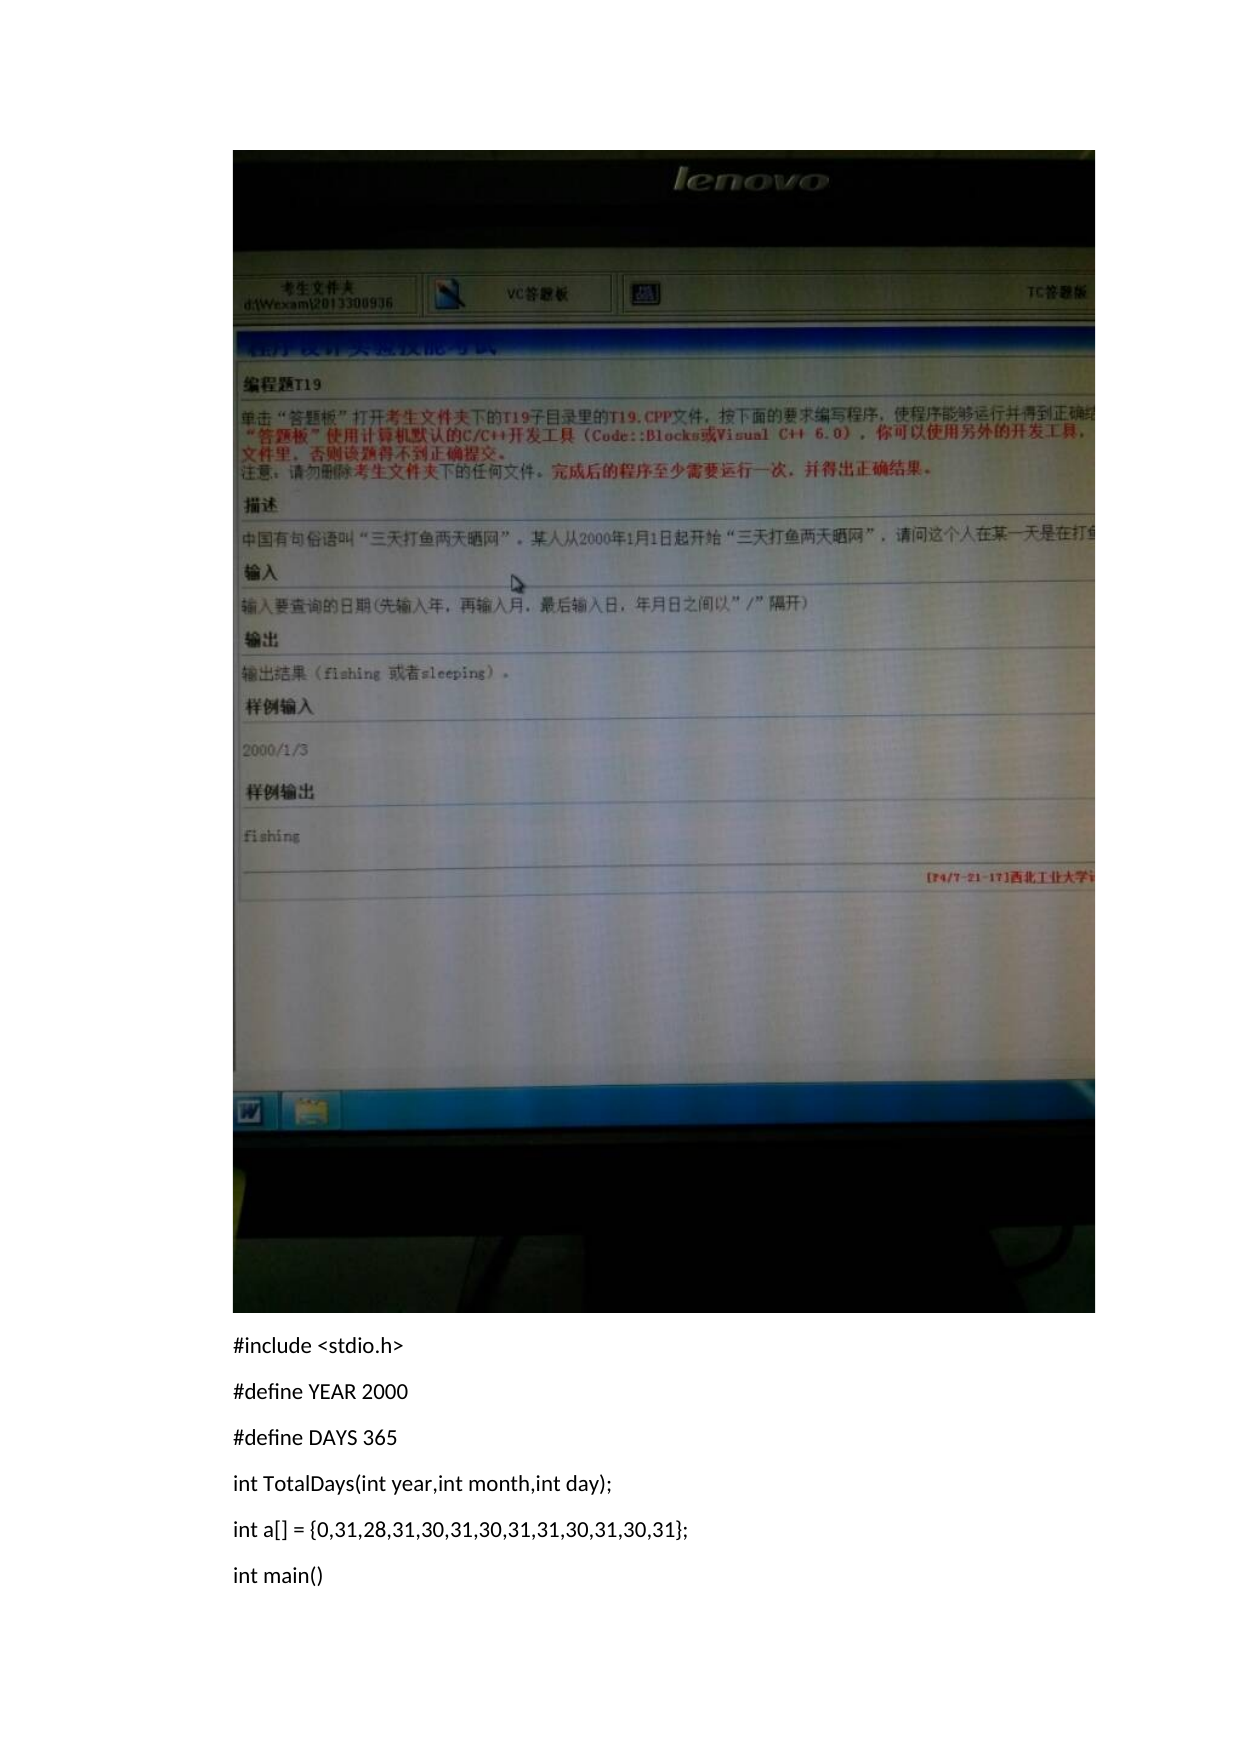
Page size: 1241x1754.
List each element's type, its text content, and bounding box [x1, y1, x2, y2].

text #include <stdio.h> [187, 1331, 1053, 1359]
text #define YEAR 2000 [187, 1377, 1053, 1405]
text int a[] = {0,31,28,31,30,31,30,31,31,30,31,30,31}; [187, 1515, 1053, 1543]
text int main() [187, 1561, 1053, 1589]
text #define DAYS 365 [187, 1423, 1053, 1451]
text int TotalDays(int year,int month,int day); [187, 1469, 1053, 1497]
picture [232, 150, 1096, 1313]
